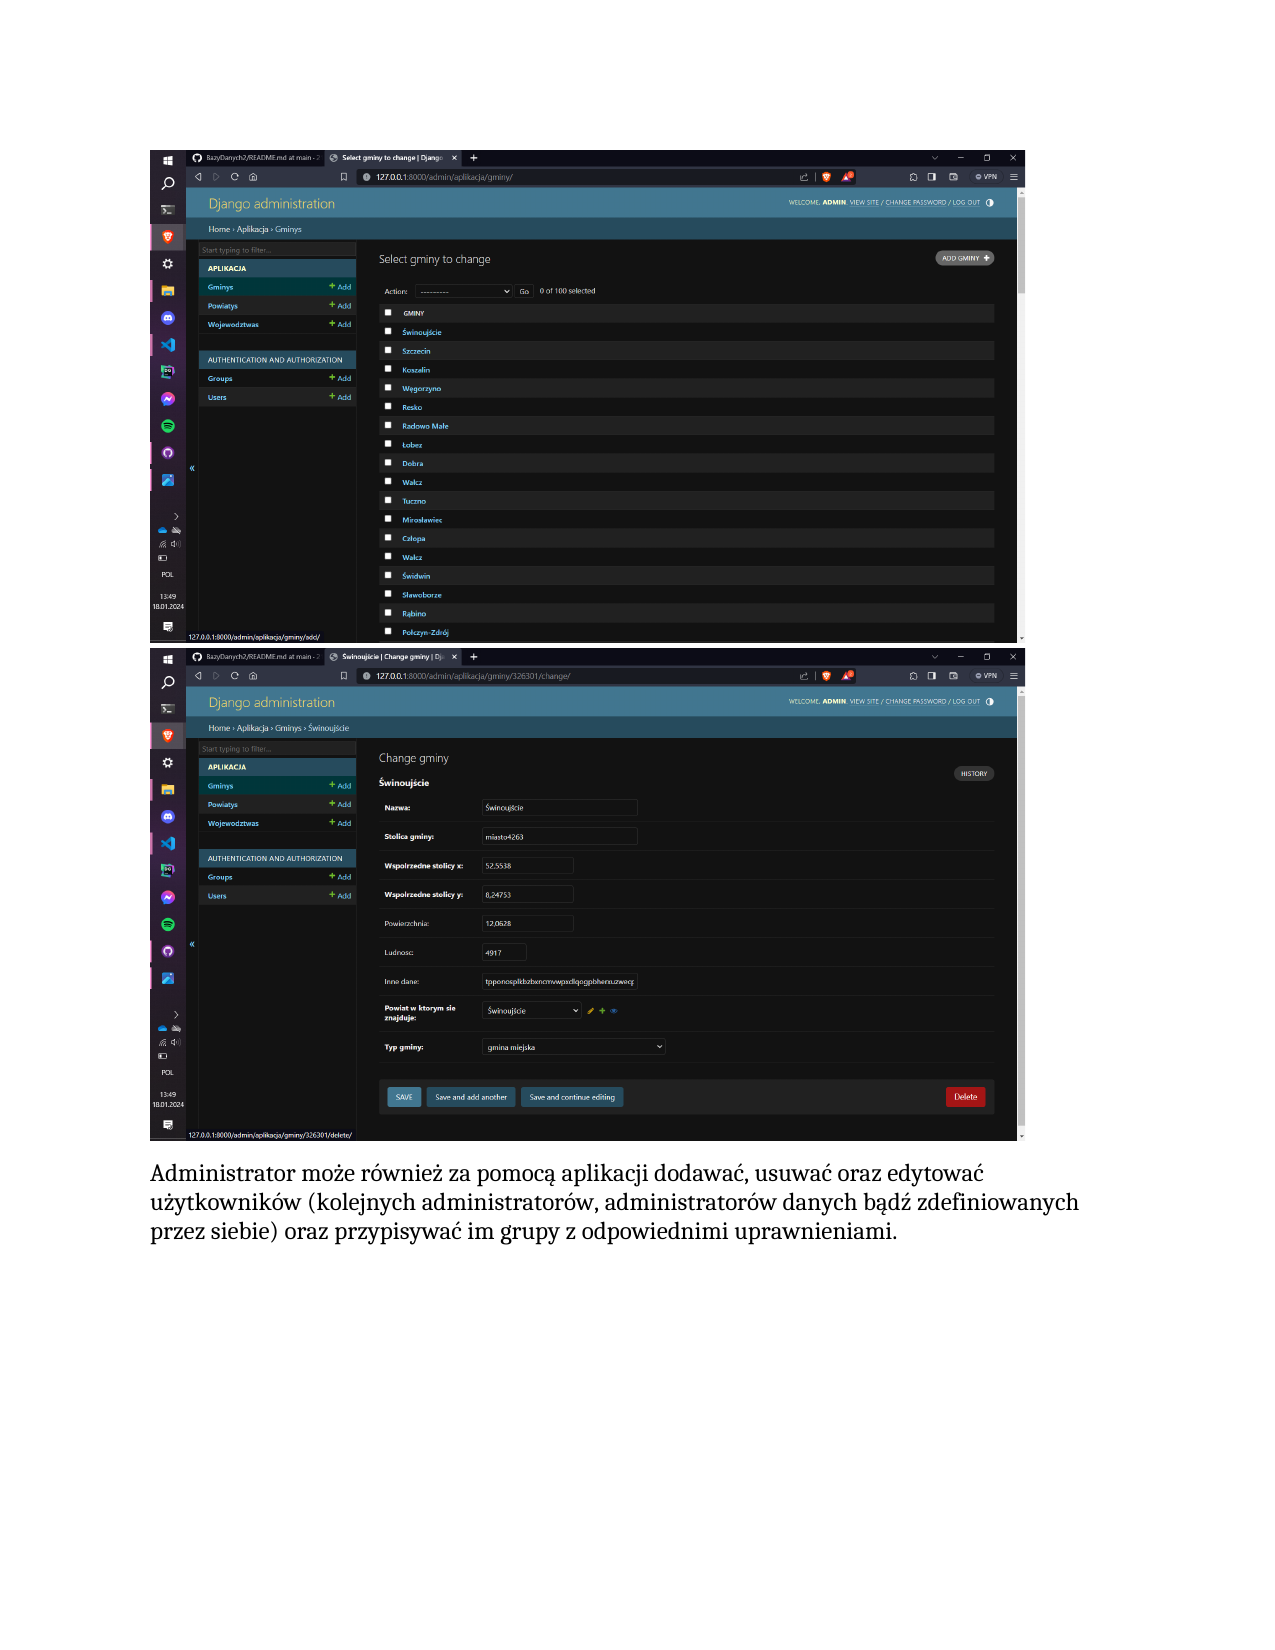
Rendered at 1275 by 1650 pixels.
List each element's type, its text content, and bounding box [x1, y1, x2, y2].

picture [150, 648, 1025, 1141]
text Administrator może również za pomocą aplikacji dodawać, usuwać oraz edytować użytkowników (kolejnych administratorów, administratorów danych bądź zdefiniowanych przez siebie) oraz przypisywać im grupy z odpowiednimi uprawnieniami. [150, 1159, 1125, 1246]
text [150, 150, 1125, 1141]
picture [150, 150, 1025, 643]
